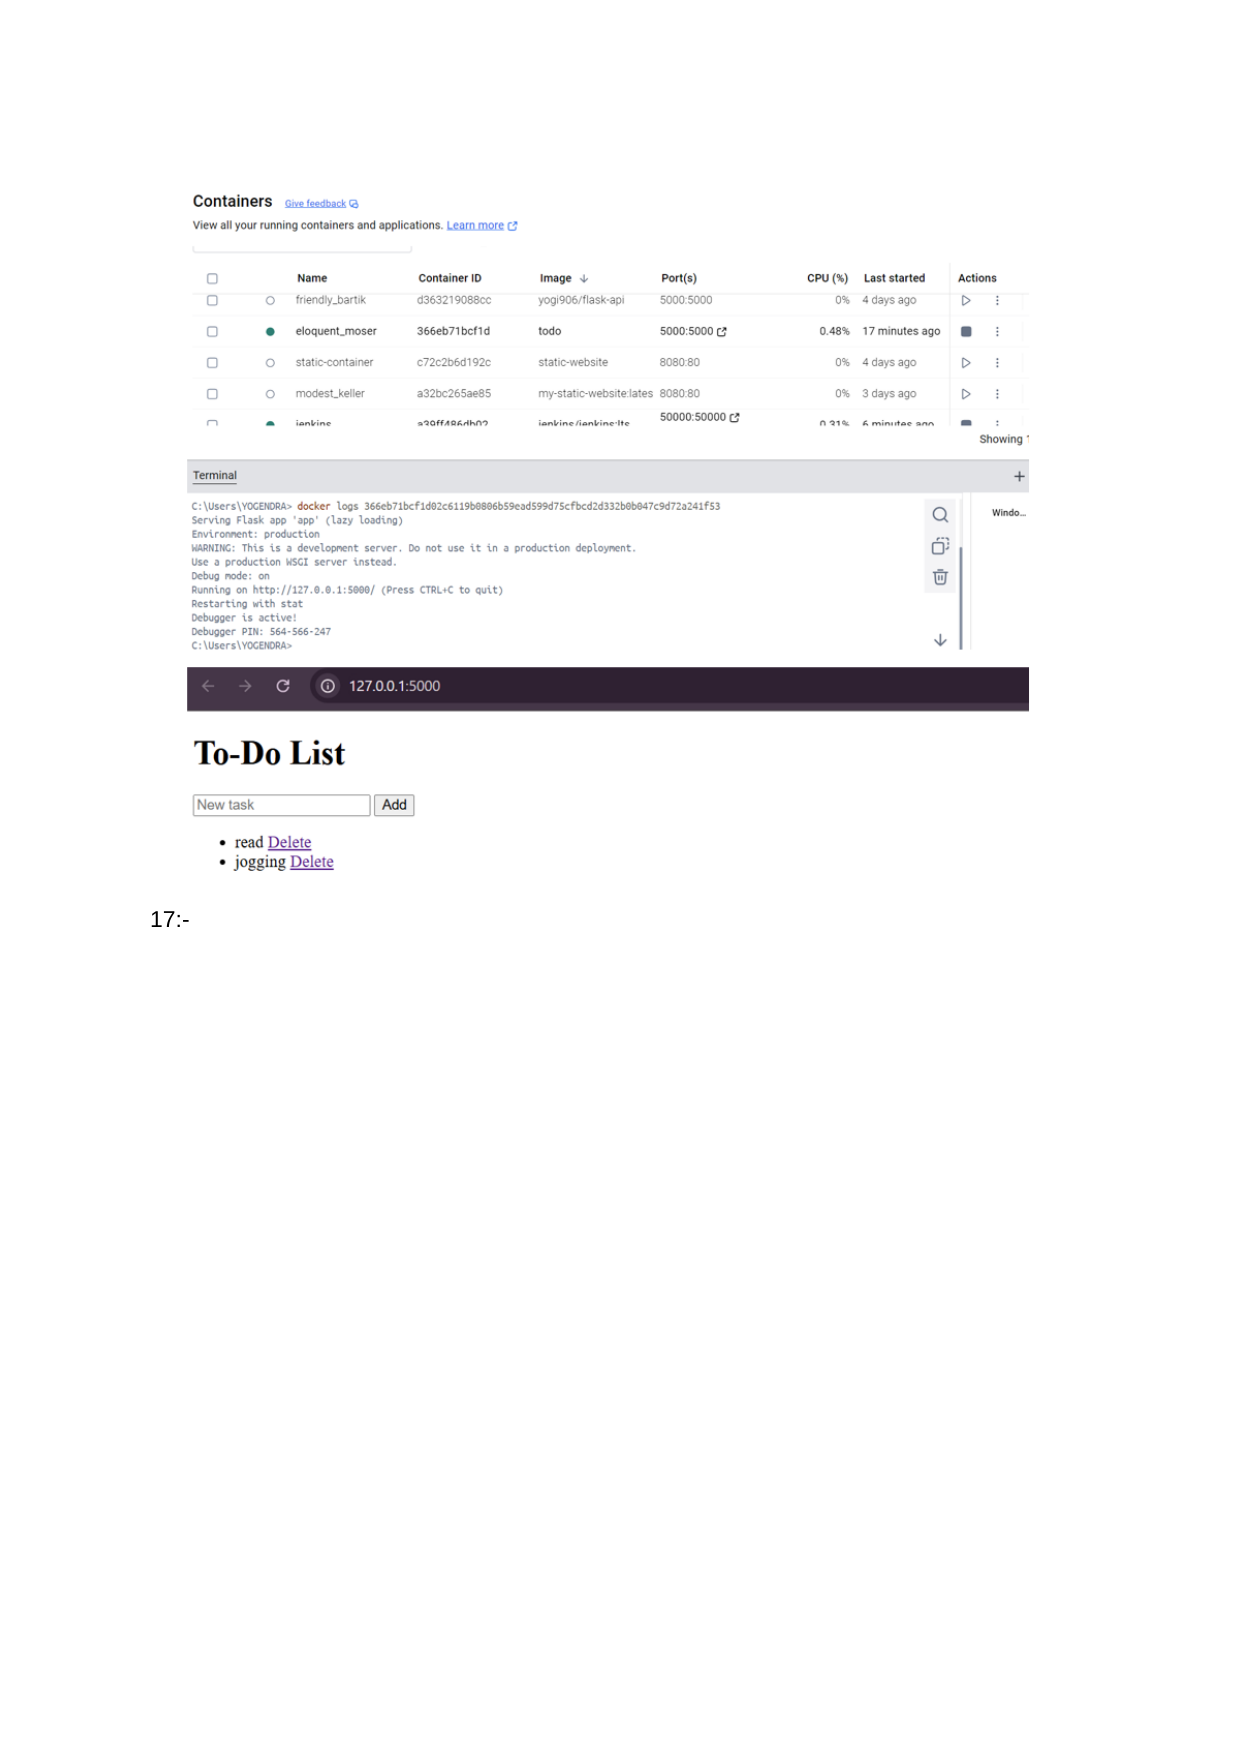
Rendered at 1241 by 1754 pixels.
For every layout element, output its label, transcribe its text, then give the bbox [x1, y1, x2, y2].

text 17:- [150, 906, 1090, 932]
picture [150, 150, 1091, 902]
